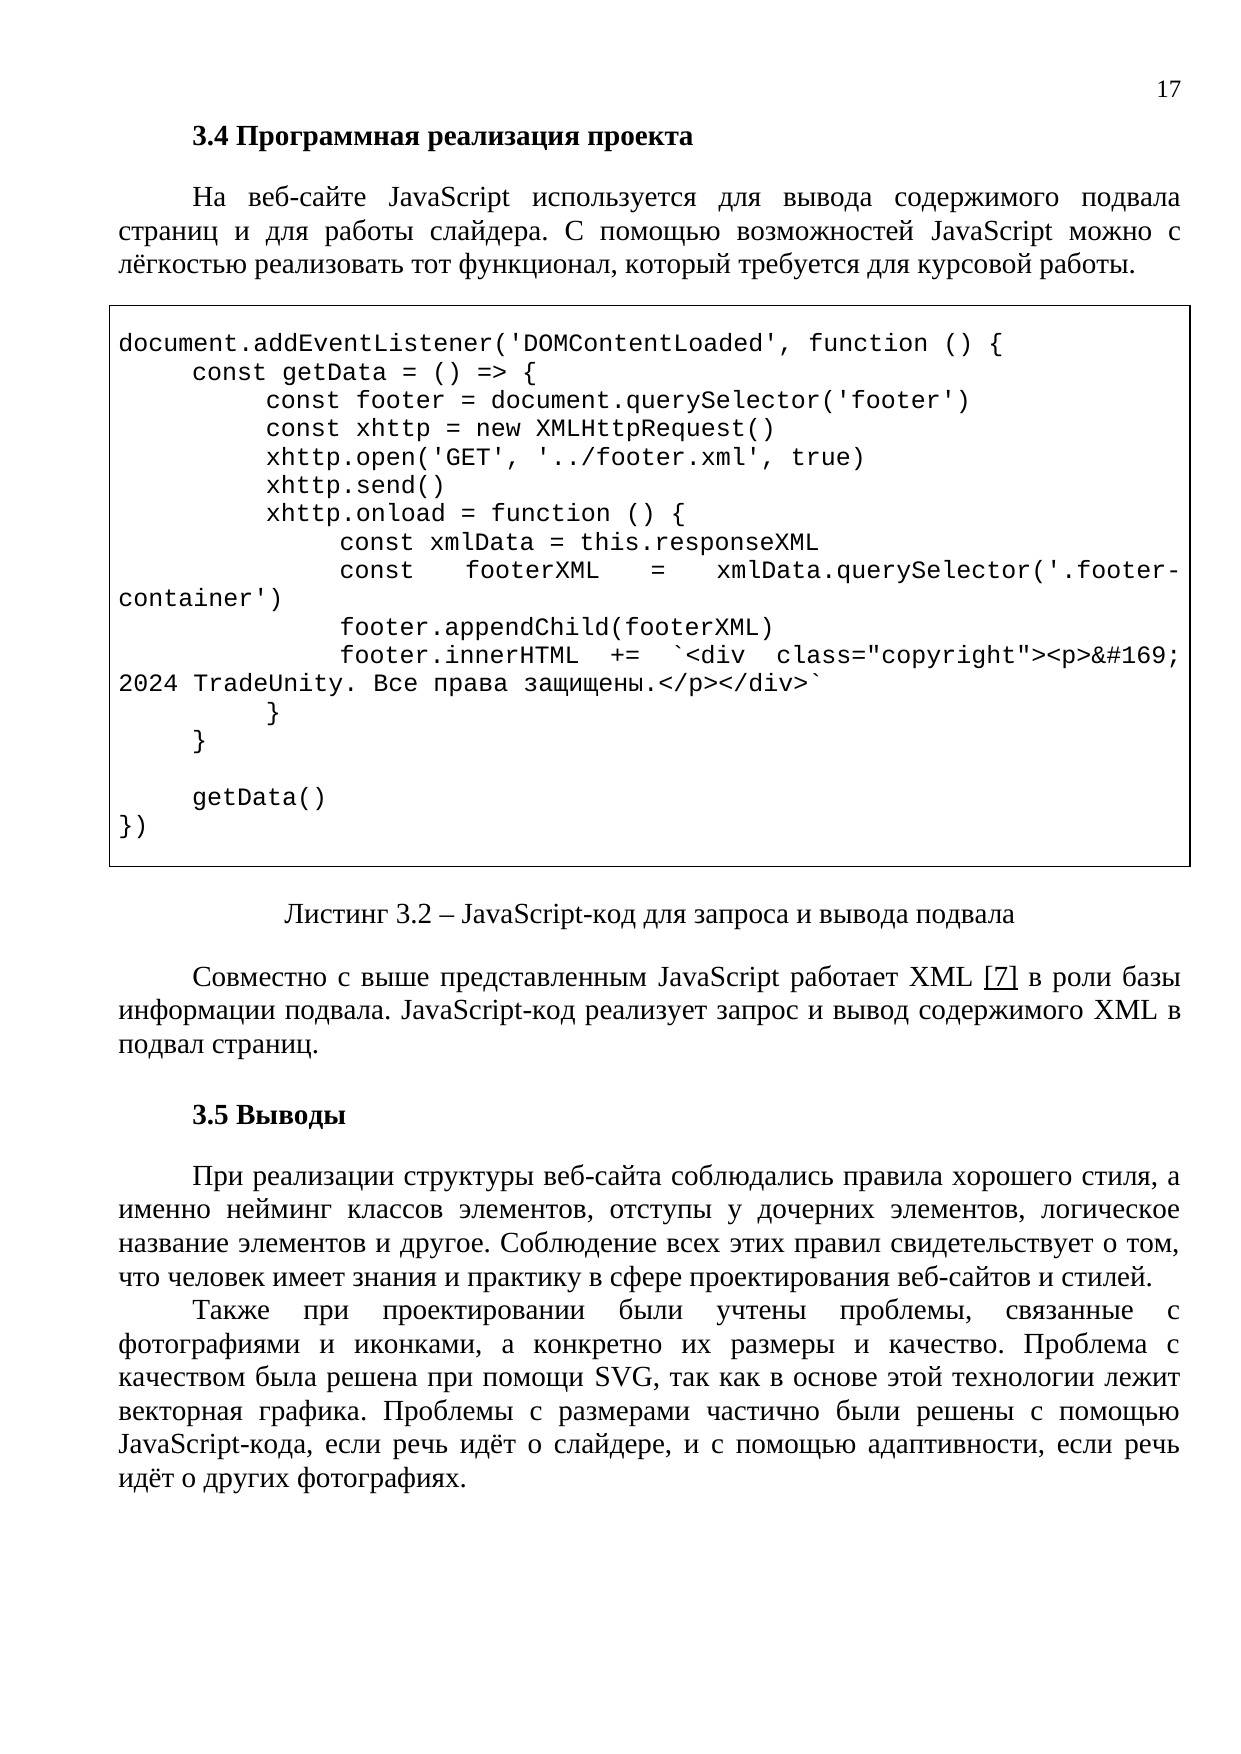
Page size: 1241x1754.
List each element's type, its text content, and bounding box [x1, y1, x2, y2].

text const xmlData = this.responseXML [118, 529, 1181, 558]
subtitle Выводы [192, 1097, 1181, 1131]
text }) [110, 787, 1189, 866]
text При реализации структуры веб-сайта соблюдались правила хорошего стиля, а именно нейминг классов элементов, отступы у дочерних элементов, логическое название элементов и другое. Соблюдение всех этих правил свидетельствует о том, что человек имеет знания и практику в сфере проектирования веб-сайтов и стилей. [118, 1158, 1181, 1292]
text xhttp.open('GET', '../footer.xml', true) [118, 444, 1181, 473]
text const footer = document.querySelector('footer') [118, 388, 1181, 416]
text На веб-сайте JavaScript используется для вывода содержимого подвала страниц и для работы слайдера. С помощью возможностей JavaScript можно с лёгкостью реализовать тот функционал, который требуется для курсовой работы. [118, 179, 1181, 280]
text footer.appendChild(footerXML) [118, 614, 1181, 643]
text xhttp.send() [118, 473, 1181, 501]
text xhttp.onload = function () { [118, 501, 1181, 529]
text const xhttp = new XMLHttpRequest() [118, 416, 1181, 444]
text Листинг 3.2 – JavaScript-код для запроса и вывода подвала [118, 896, 1181, 930]
subtitle Программная реализация проекта [192, 118, 1181, 152]
text const getData = () => { [118, 359, 1181, 388]
text } [118, 699, 1181, 728]
text Совместно с выше представленным JavaScript работает XML [7] в роли базы информации подвала. JavaScript-код реализует запрос и вывод содержимого XML в подвал страниц. [118, 959, 1181, 1059]
text Также при проектировании были учтены проблемы, связанные с фотографиями и иконками, а конкретно их размеры и качество. Проблема с качеством была решена при помощи SVG, так как в основе этой технологии лежит векторная графика. Проблемы с размерами частично были решены с помощью JavaScript-кода, если речь идёт о слайдере, и с помощью адаптивности, если речь идёт о других фотографиях. [118, 1292, 1181, 1493]
text document.addEventListener('DOMContentLoaded', function () { [110, 306, 1189, 359]
text } [118, 728, 1181, 756]
text const footerXML = xmlData.querySelector('.footer-container') [118, 558, 1181, 614]
text footer.innerHTML += `<div class="copyright"><p>&#169; 2024 TradeUnity. Все права защищены.</p></div>` [118, 643, 1181, 699]
